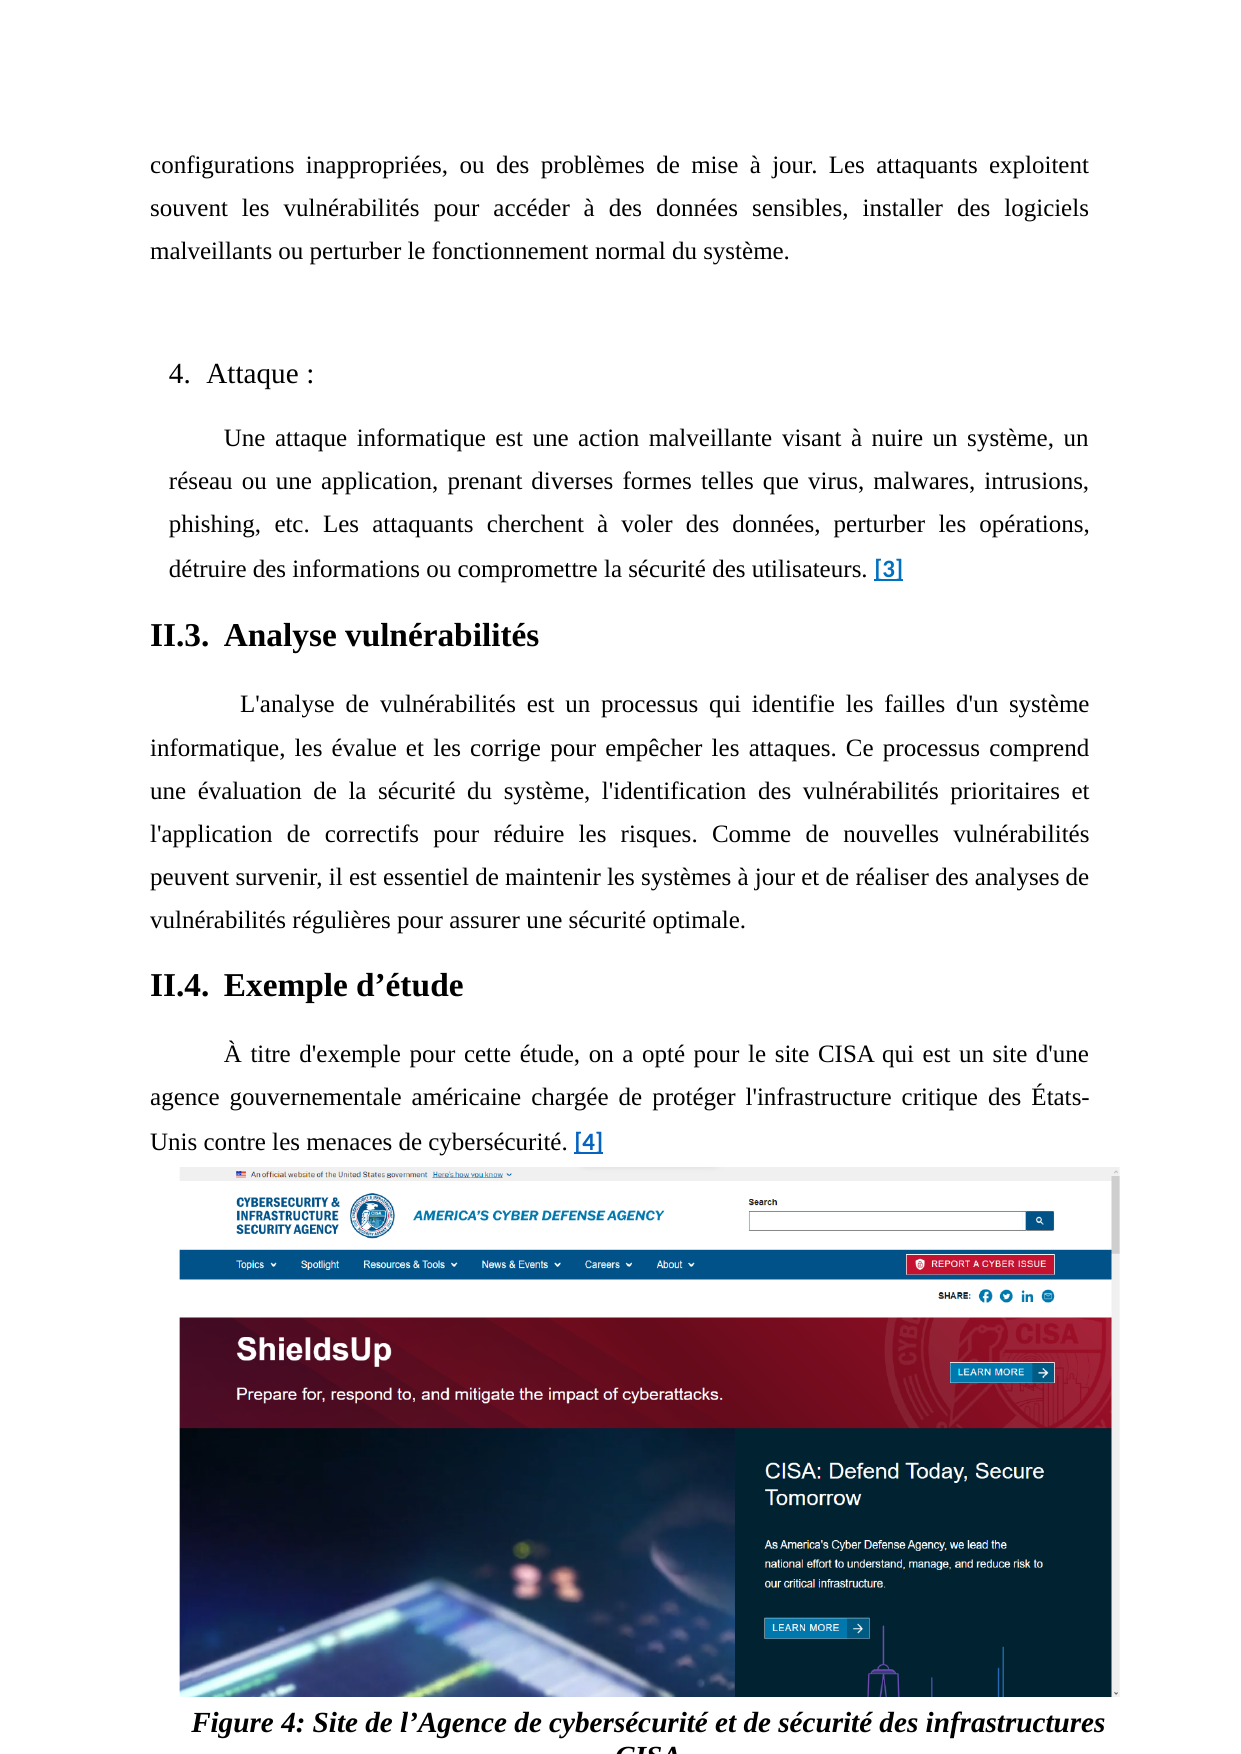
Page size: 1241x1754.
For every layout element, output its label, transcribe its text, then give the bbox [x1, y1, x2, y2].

list Attaque : [169, 356, 1090, 389]
text À titre d'exemple pour cette étude, on a opté pour le site CISA qui est un site d'une agence gouvernementale américaine chargée de protéger l'infrastructure critique des États-Unis contre les menaces de cybersécurité. [4] [150, 1039, 1090, 1157]
text Une attaque informatique est une action malveillante visant à nuire un système, un réseau ou une application, prenant diverses formes telles que virus, malwares, intrusions, phishing, etc. Les attaquants cherchent à voler des données, perturber les opérations, détruire des informations ou compromettre la sécurité des utilisateurs. [3] [169, 423, 1090, 583]
text II.4. Exemple d’étude [150, 965, 1090, 1003]
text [150, 150, 1090, 265]
picture [179, 1167, 1120, 1697]
text L'analyse de vulnérabilités est un processus qui identifie les failles d'un système informatique, les évalue et les corrige pour empêcher les attaques. Ce processus comprend une évaluation de la sécurité du système, l'identification des vulnérabilités prioritaires et l'application de correctifs pour réduire les risques. Comme de nouvelles vulnérabilités peuvent survenir, il est essentiel de maintenir les systèmes à jour et de réaliser des analyses de vulnérabilités régulières pour assurer une sécurité optimale. [150, 689, 1090, 934]
text II.3. Analyse vulnérabilités [150, 615, 1090, 654]
